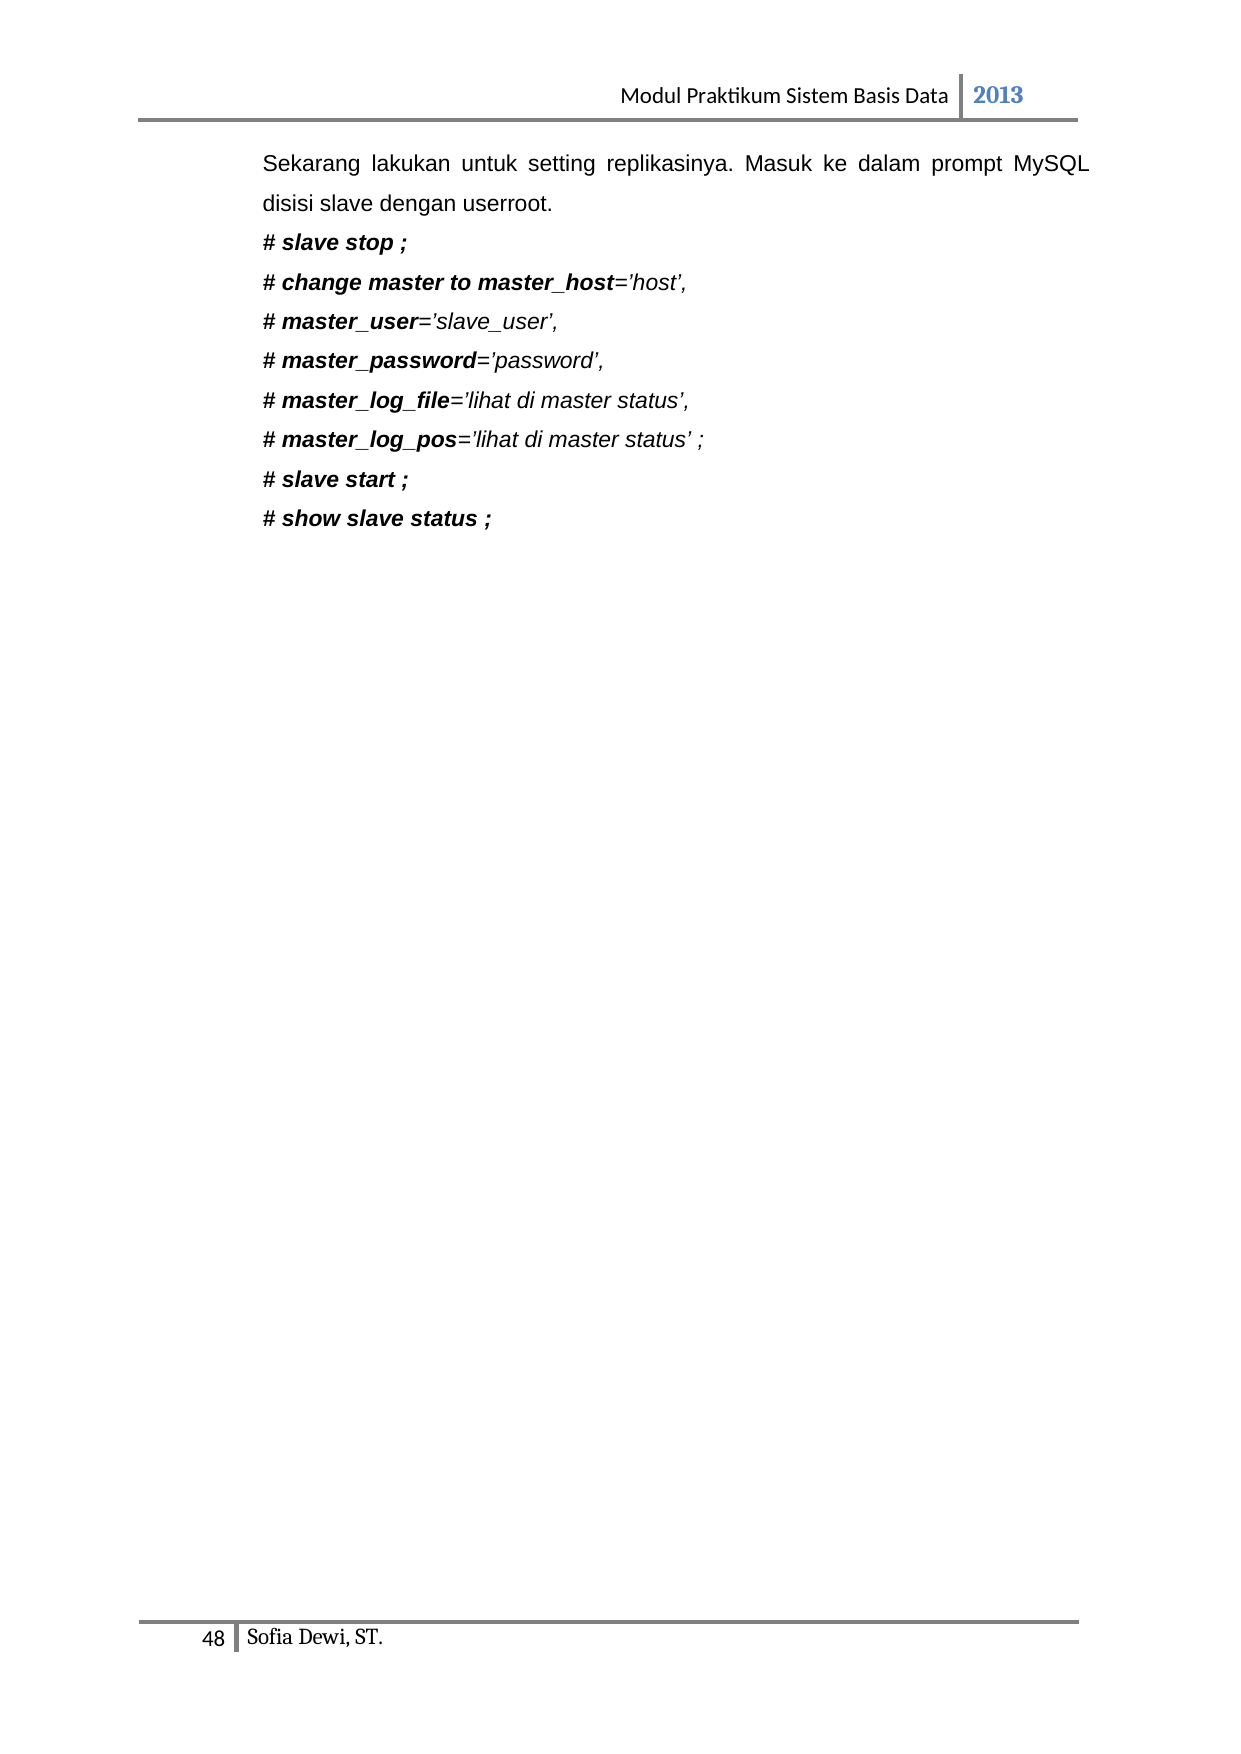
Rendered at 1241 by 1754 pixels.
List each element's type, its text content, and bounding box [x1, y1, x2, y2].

list # change master to master_host=’host’, [262, 268, 1090, 295]
list Sekarang lakukan untuk setting replikasinya. Masuk ke dalam prompt MySQL disisi slave dengan userroot. [262, 150, 1090, 216]
list # master_password=’password’, [262, 347, 1090, 374]
list # show slave status ; [262, 505, 1090, 532]
list # master_log_pos=’lihat di master status’ ; [262, 426, 1090, 453]
list # slave start ; [262, 466, 1090, 492]
list # master_log_file=’lihat di master status’, [262, 387, 1090, 413]
list # slave stop ; [262, 229, 1090, 255]
list # master_user=’slave_user’, [262, 308, 1090, 334]
